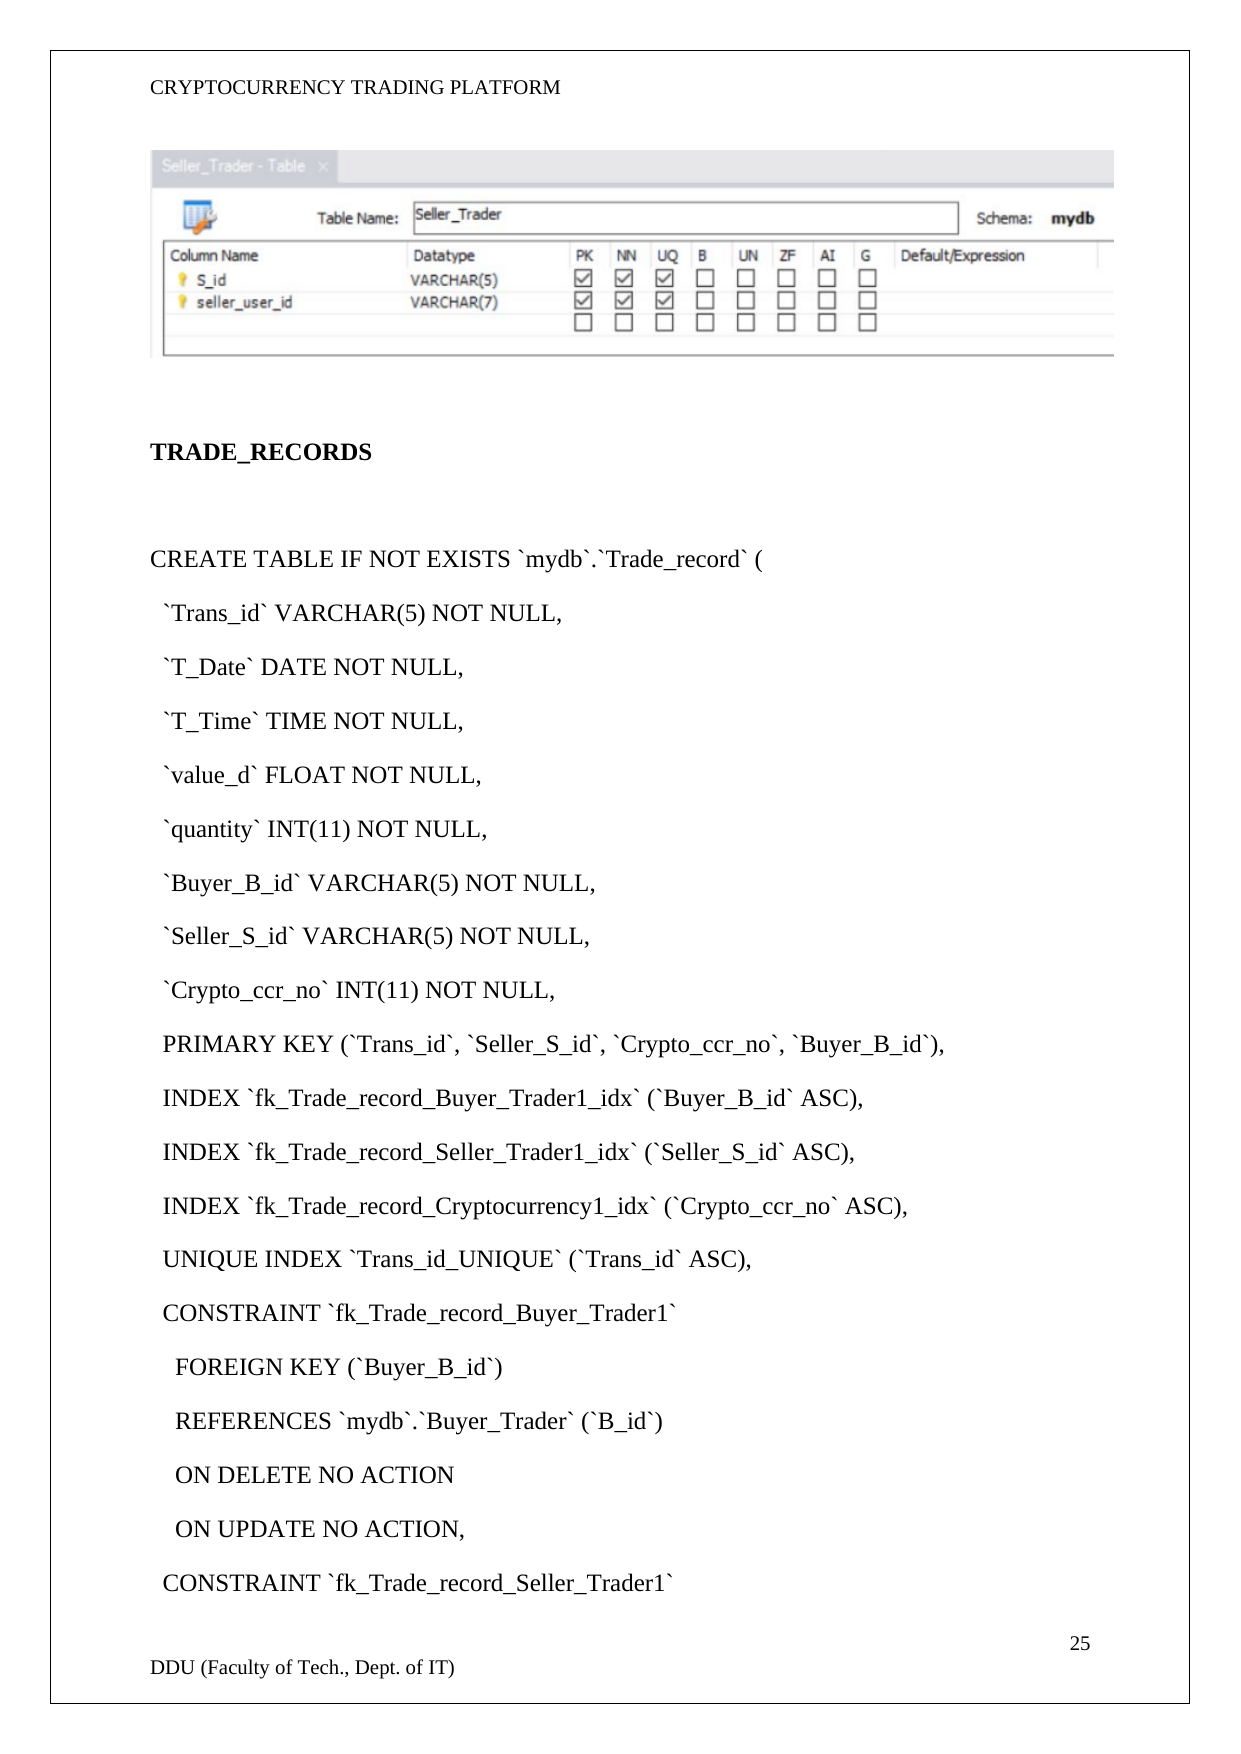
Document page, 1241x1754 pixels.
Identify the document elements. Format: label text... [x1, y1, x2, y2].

text `value_d` FLOAT NOT NULL, [150, 760, 1090, 789]
text CONSTRAINT `fk_Trade_record_Buyer_Trader1` [150, 1298, 1090, 1327]
text `quantity` INT(11) NOT NULL, [150, 814, 1090, 842]
text PRIMARY KEY (`Trans_id`, `Seller_S_id`, `Crypto_ccr_no`, `Buyer_B_id`), [150, 1029, 1090, 1058]
text UNIQUE INDEX `Trans_id_UNIQUE` (`Trans_id` ASC), [150, 1244, 1090, 1273]
text `Trans_id` VARCHAR(5) NOT NULL, [150, 598, 1090, 627]
picture [150, 150, 1114, 358]
text TRADE_RECORDS [150, 437, 1090, 466]
text CREATE TABLE IF NOT EXISTS `mydb`.`Trade_record` ( [150, 544, 1090, 573]
text ON UPDATE NO ACTION, [150, 1514, 1090, 1543]
text `T_Date` DATE NOT NULL, [150, 652, 1090, 681]
text INDEX `fk_Trade_record_Buyer_Trader1_idx` (`Buyer_B_id` ASC), [150, 1083, 1090, 1112]
text `T_Time` TIME NOT NULL, [150, 706, 1090, 735]
text `Buyer_B_id` VARCHAR(5) NOT NULL, [150, 868, 1090, 896]
text INDEX `fk_Trade_record_Cryptocurrency1_idx` (`Crypto_ccr_no` ASC), [150, 1191, 1090, 1219]
text FOREIGN KEY (`Buyer_B_id`) [150, 1352, 1090, 1381]
text `Crypto_ccr_no` INT(11) NOT NULL, [150, 975, 1090, 1004]
text REFERENCES `mydb`.`Buyer_Trader` (`B_id`) [150, 1406, 1090, 1435]
text CONSTRAINT `fk_Trade_record_Seller_Trader1` [150, 1568, 1090, 1596]
text INDEX `fk_Trade_record_Seller_Trader1_idx` (`Seller_S_id` ASC), [150, 1137, 1090, 1166]
text `Seller_S_id` VARCHAR(5) NOT NULL, [150, 921, 1090, 950]
text ON DELETE NO ACTION [150, 1460, 1090, 1489]
